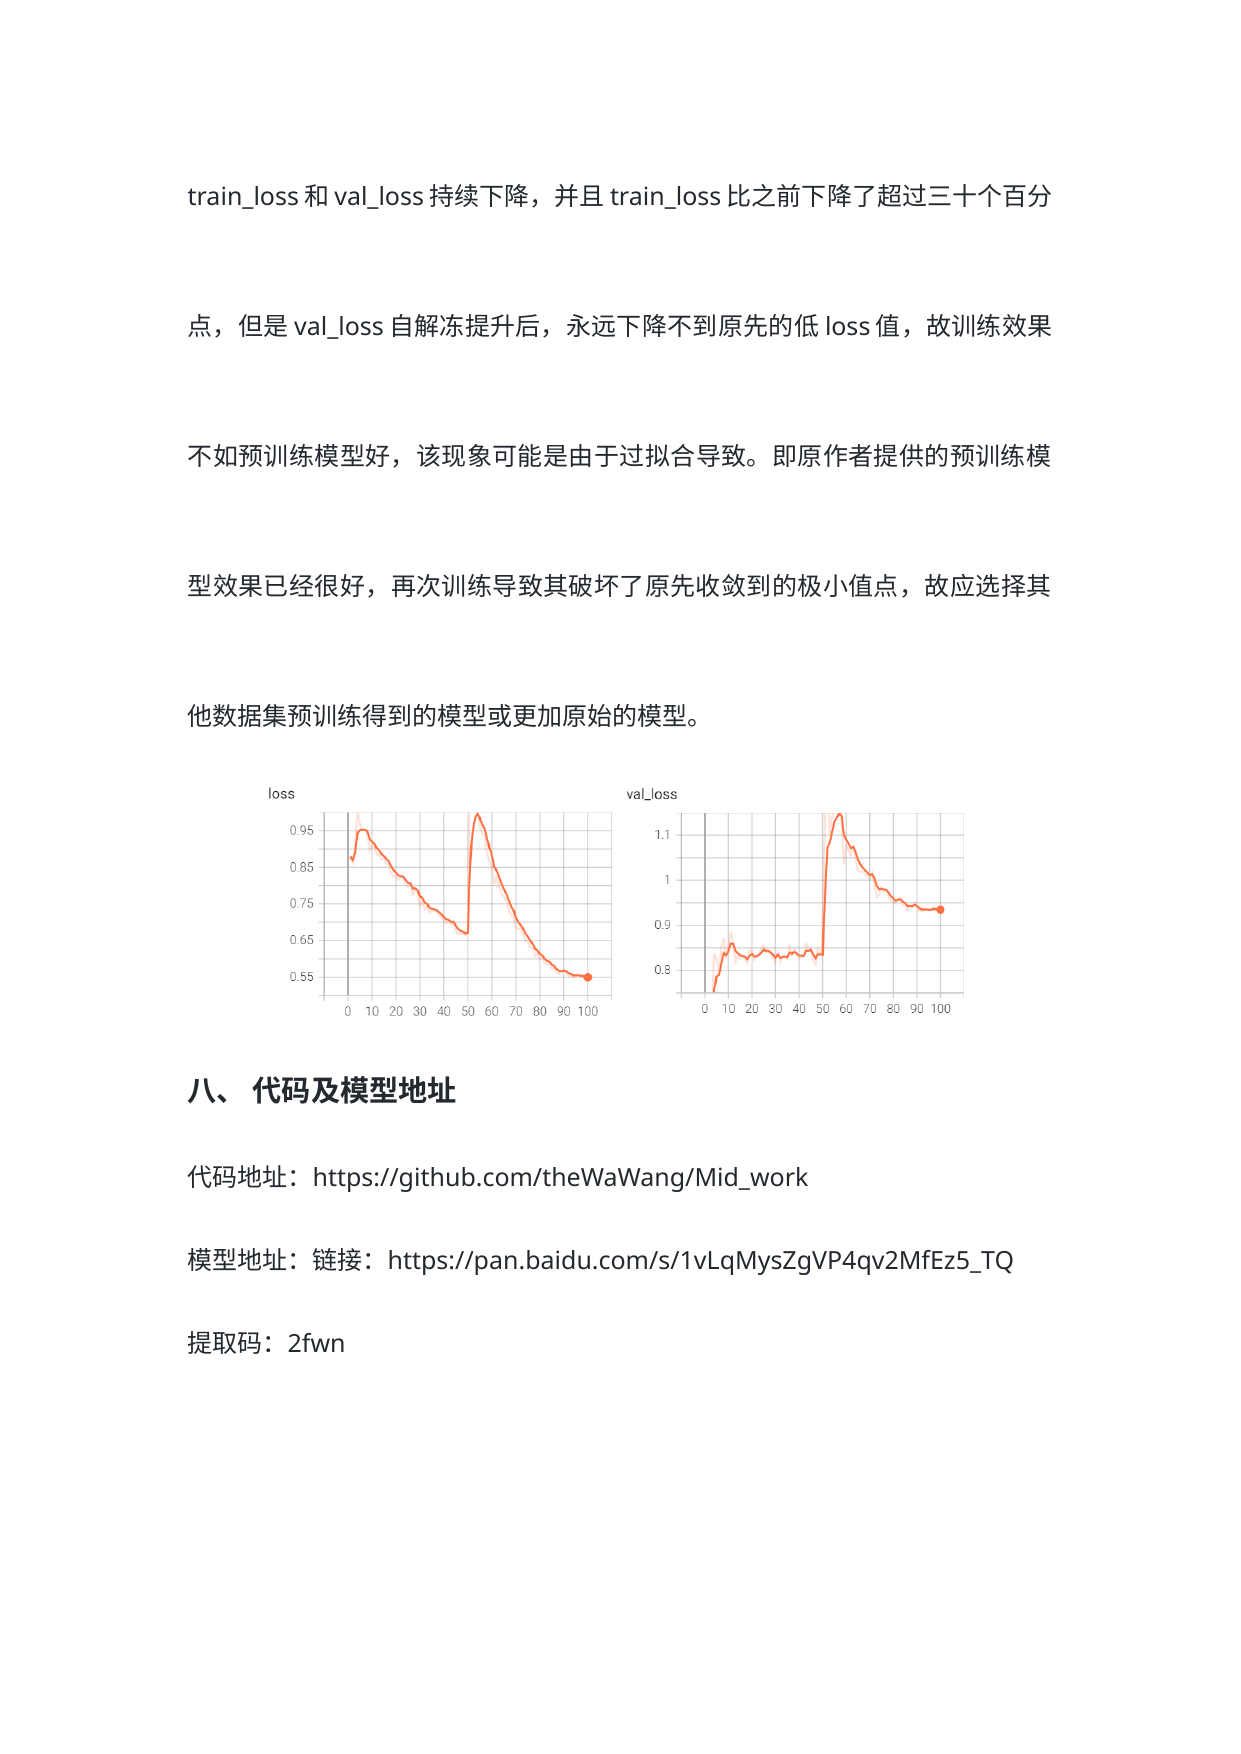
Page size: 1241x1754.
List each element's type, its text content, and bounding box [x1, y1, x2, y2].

picture [264, 783, 976, 1020]
list 代码地址：https://github.com/theWaWang/Mid_work [187, 1143, 1053, 1208]
list 代码及模型地址 [187, 1057, 1053, 1122]
list 模型地址：链接：https://pan.baidu.com/s/1vLqMysZgVP4qv2MfEz5_TQ [187, 1226, 1053, 1291]
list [187, 162, 1053, 192]
list 提取码：2fwn [187, 1309, 1053, 1374]
